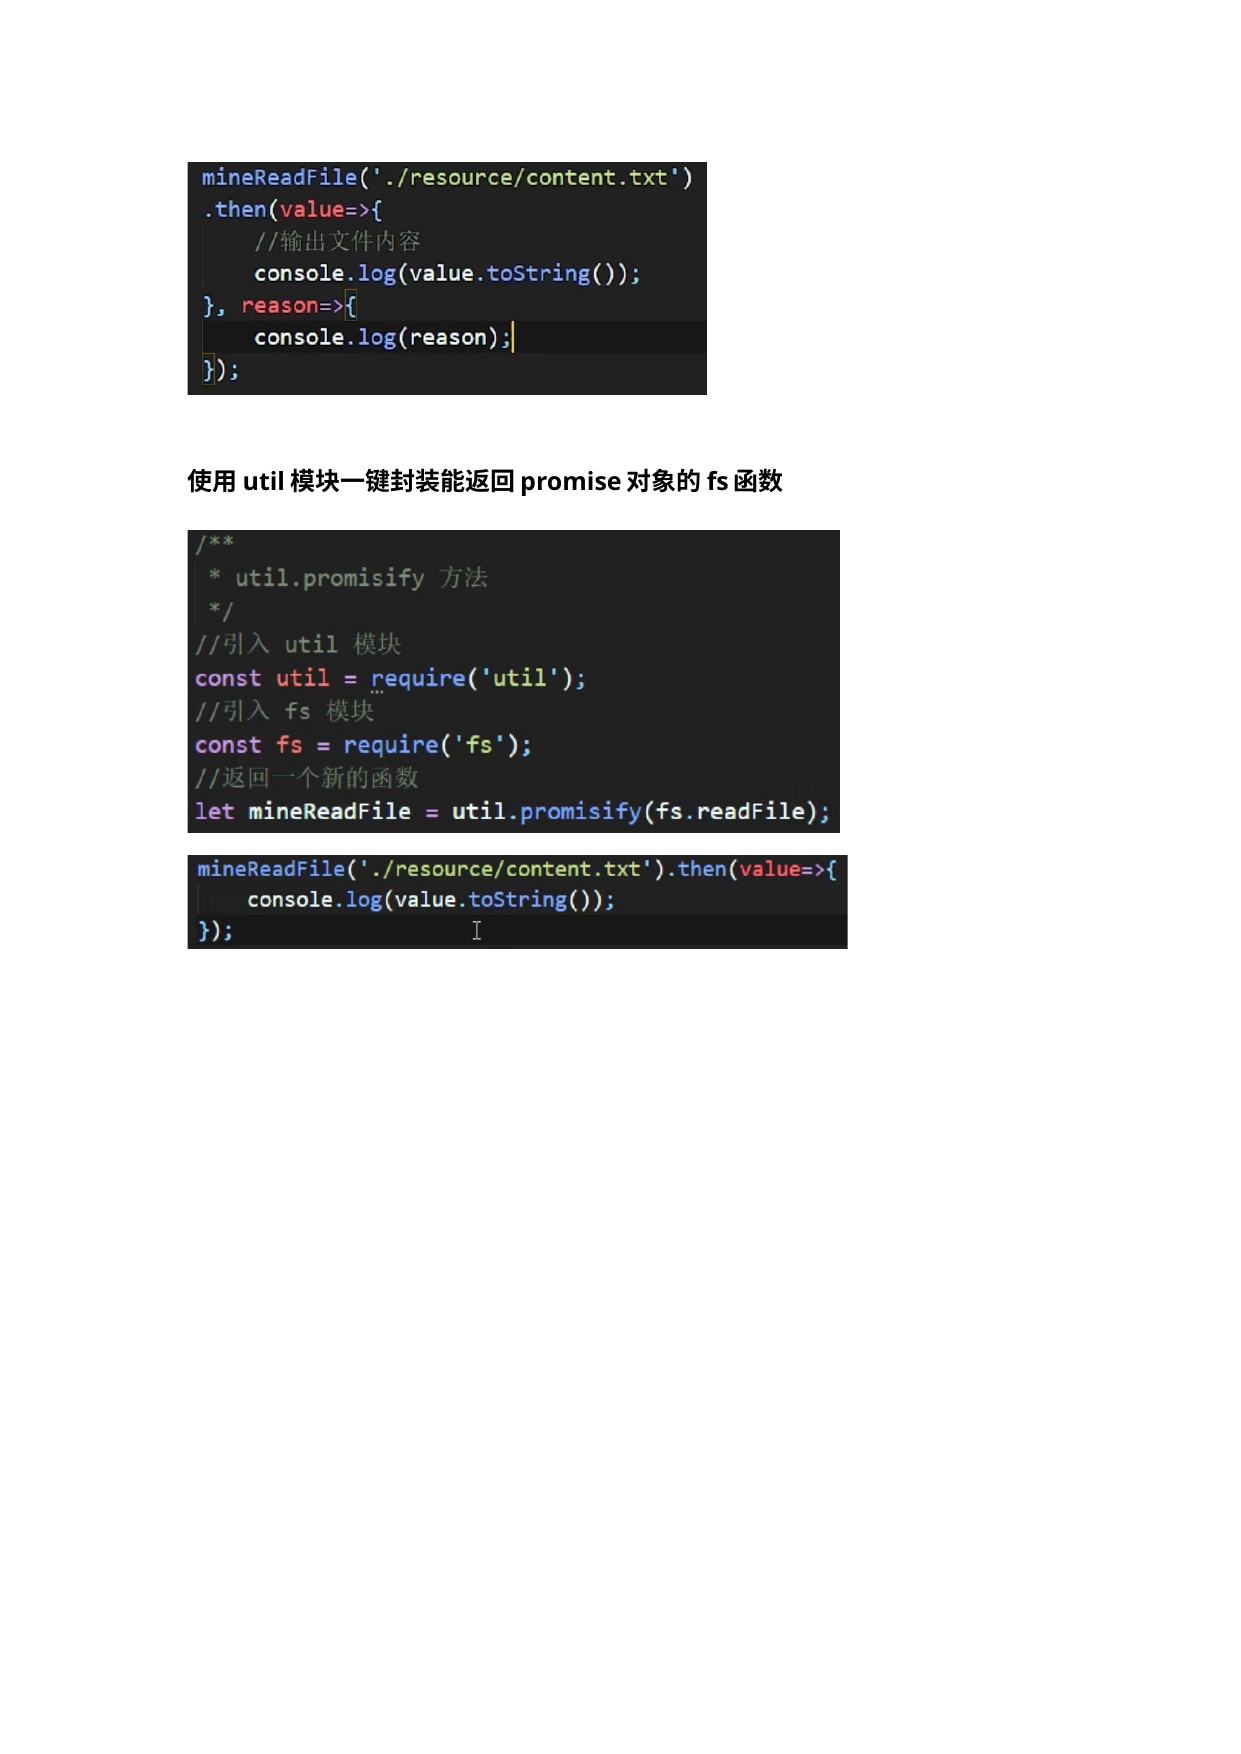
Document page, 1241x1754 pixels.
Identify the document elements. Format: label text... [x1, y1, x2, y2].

picture [187, 855, 848, 949]
picture [187, 530, 840, 833]
picture [187, 162, 707, 395]
subtitle 使用util模块一键封装能返回promise对象的fs函数 [187, 447, 1053, 512]
